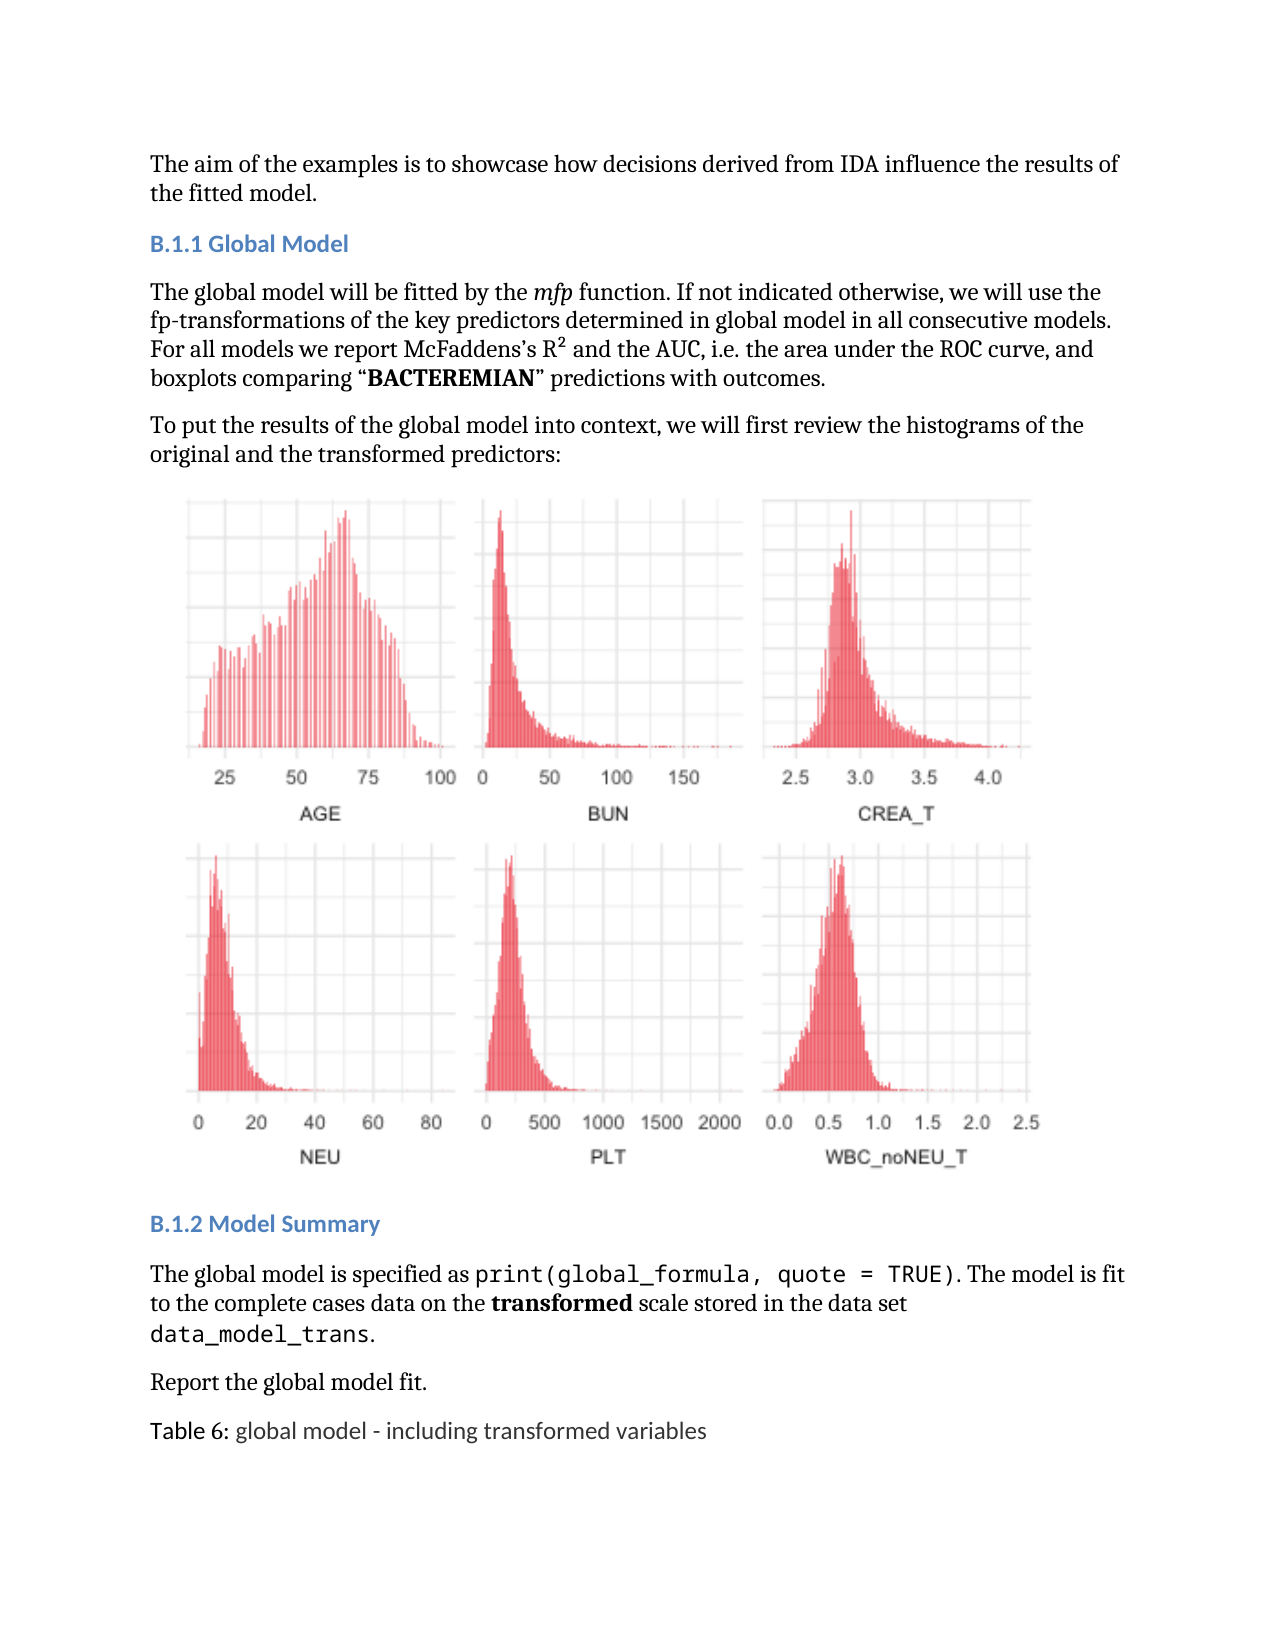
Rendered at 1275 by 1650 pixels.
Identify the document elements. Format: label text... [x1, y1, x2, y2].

picture [168, 487, 1044, 1188]
text The global model is specified as print(global_formula, quote = TRUE). The model is fit to the complete cases data on the transformed scale stored in the data set data_model_trans. [150, 1258, 1125, 1349]
text The aim of the examples is to showcase how decisions derived from IDA influence the results of the fitted model. [150, 150, 1125, 207]
subtitle B.1.1 Global Model [150, 228, 1125, 259]
subtitle B.1.2 Model Summary [150, 1208, 1125, 1239]
text Report the global model fit. [150, 1368, 1125, 1396]
text To put the results of the global model into context, we will first review the histograms of the original and the transformed predictors: [150, 411, 1125, 469]
text The global model will be fitted by the mfp function. If not indicated otherwise, we will use the fp-transformations of the key predictors determined in global model in all consecutive models. For all models we report McFaddens’s R² and the AUC, i.e. the area under the ROC curve, and boxplots comparing “BACTEREMIAN” predictions with outcomes. [150, 278, 1125, 393]
